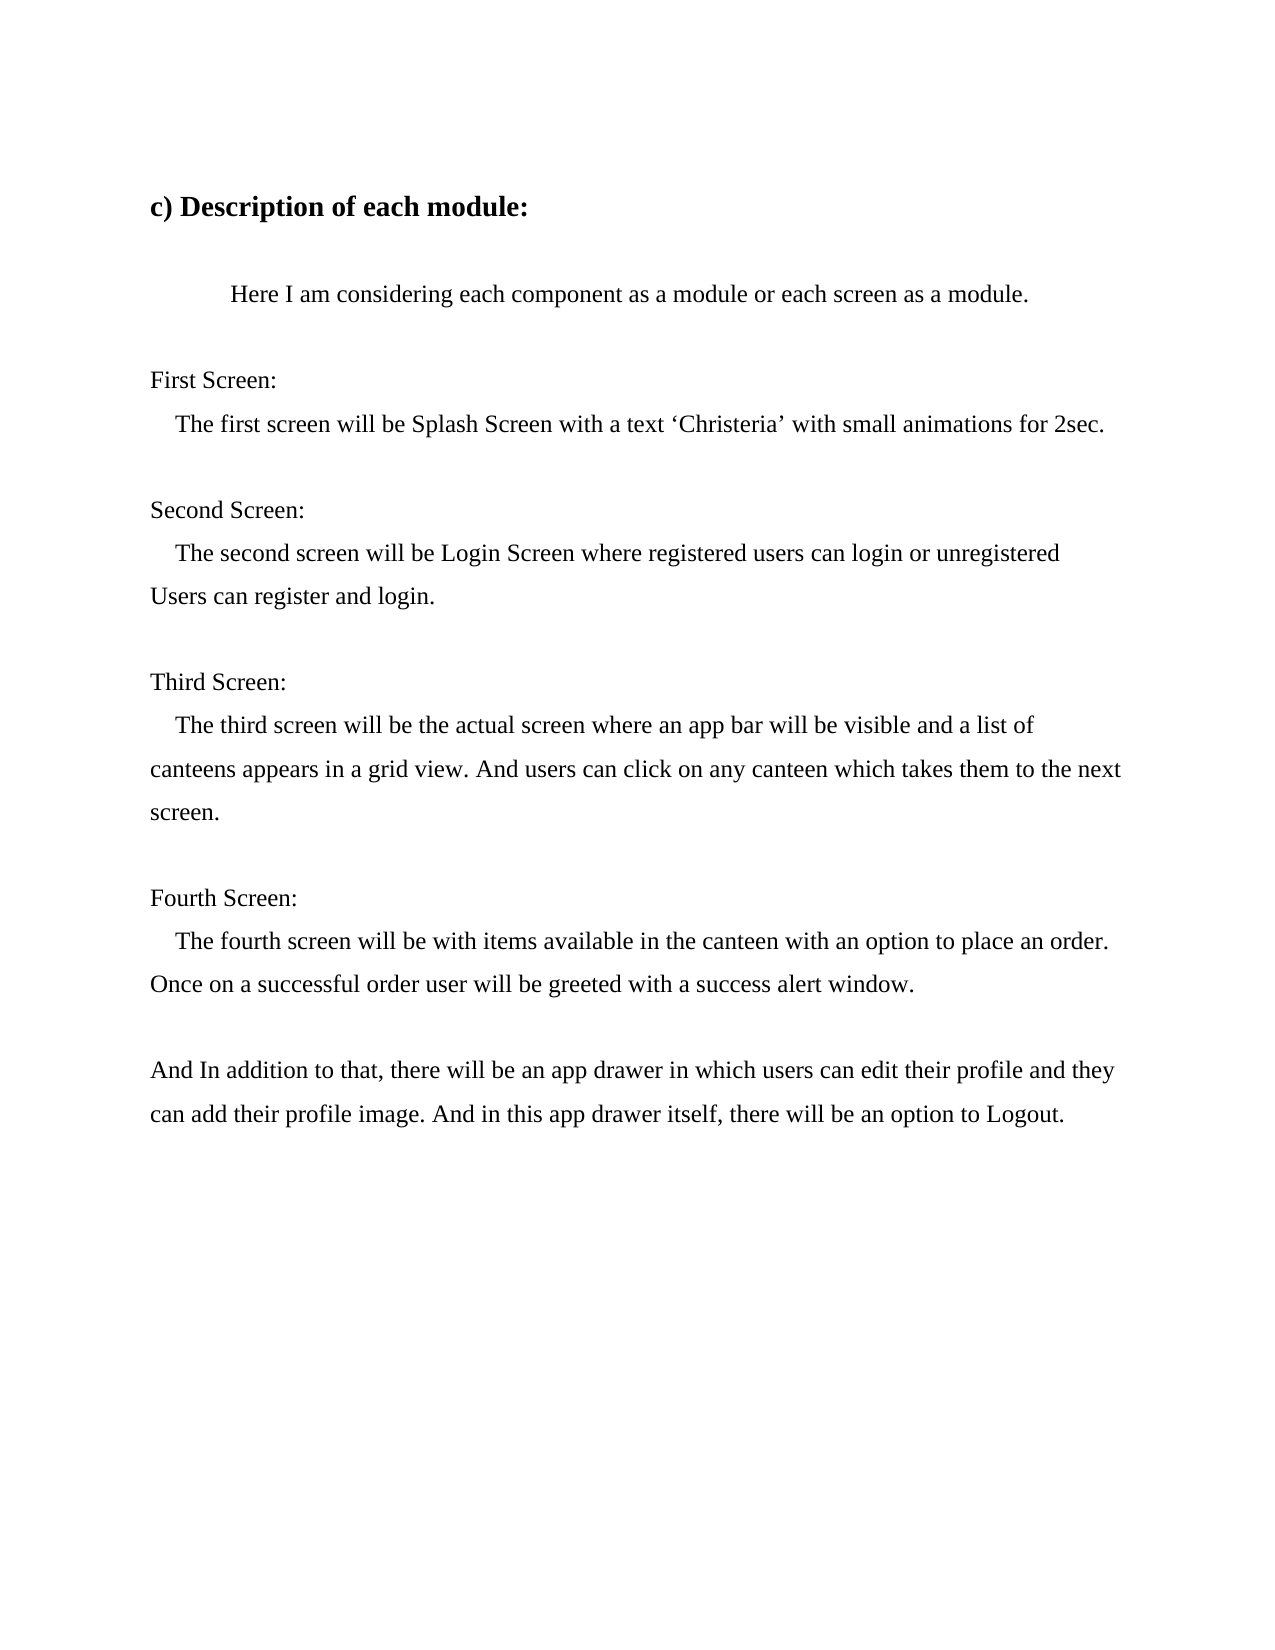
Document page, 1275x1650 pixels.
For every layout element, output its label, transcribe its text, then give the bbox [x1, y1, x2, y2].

text Once on a successful order user will be greeted with a success alert window. [150, 969, 1125, 998]
text c) Description of each module: [150, 189, 1125, 223]
text The first screen will be Splash Screen with a text ‘Christeria’ with small animations for 2sec. [150, 409, 1125, 437]
text First Screen: [150, 366, 1125, 394]
text The third screen will be the actual screen where an app bar will be visible and a list of canteens appears in a grid view. And users can click on any canteen which takes them to the next screen. [150, 711, 1125, 826]
text Here I am considering each component as a module or each screen as a module. [150, 279, 1125, 308]
text Third Screen: [150, 667, 1125, 696]
text And In addition to that, there will be an app drawer in which users can edit their profile and they can add their profile image. And in this app drawer itself, there will be an option to Logout. [150, 1056, 1125, 1127]
text Fourth Screen: [150, 883, 1125, 912]
text Users can register and login. [150, 581, 1125, 610]
text The second screen will be Login Screen where registered users can login or unregistered [150, 538, 1125, 567]
text The fourth screen will be with items available in the canteen with an option to place an order. [150, 926, 1125, 955]
text Second Screen: [150, 495, 1125, 524]
